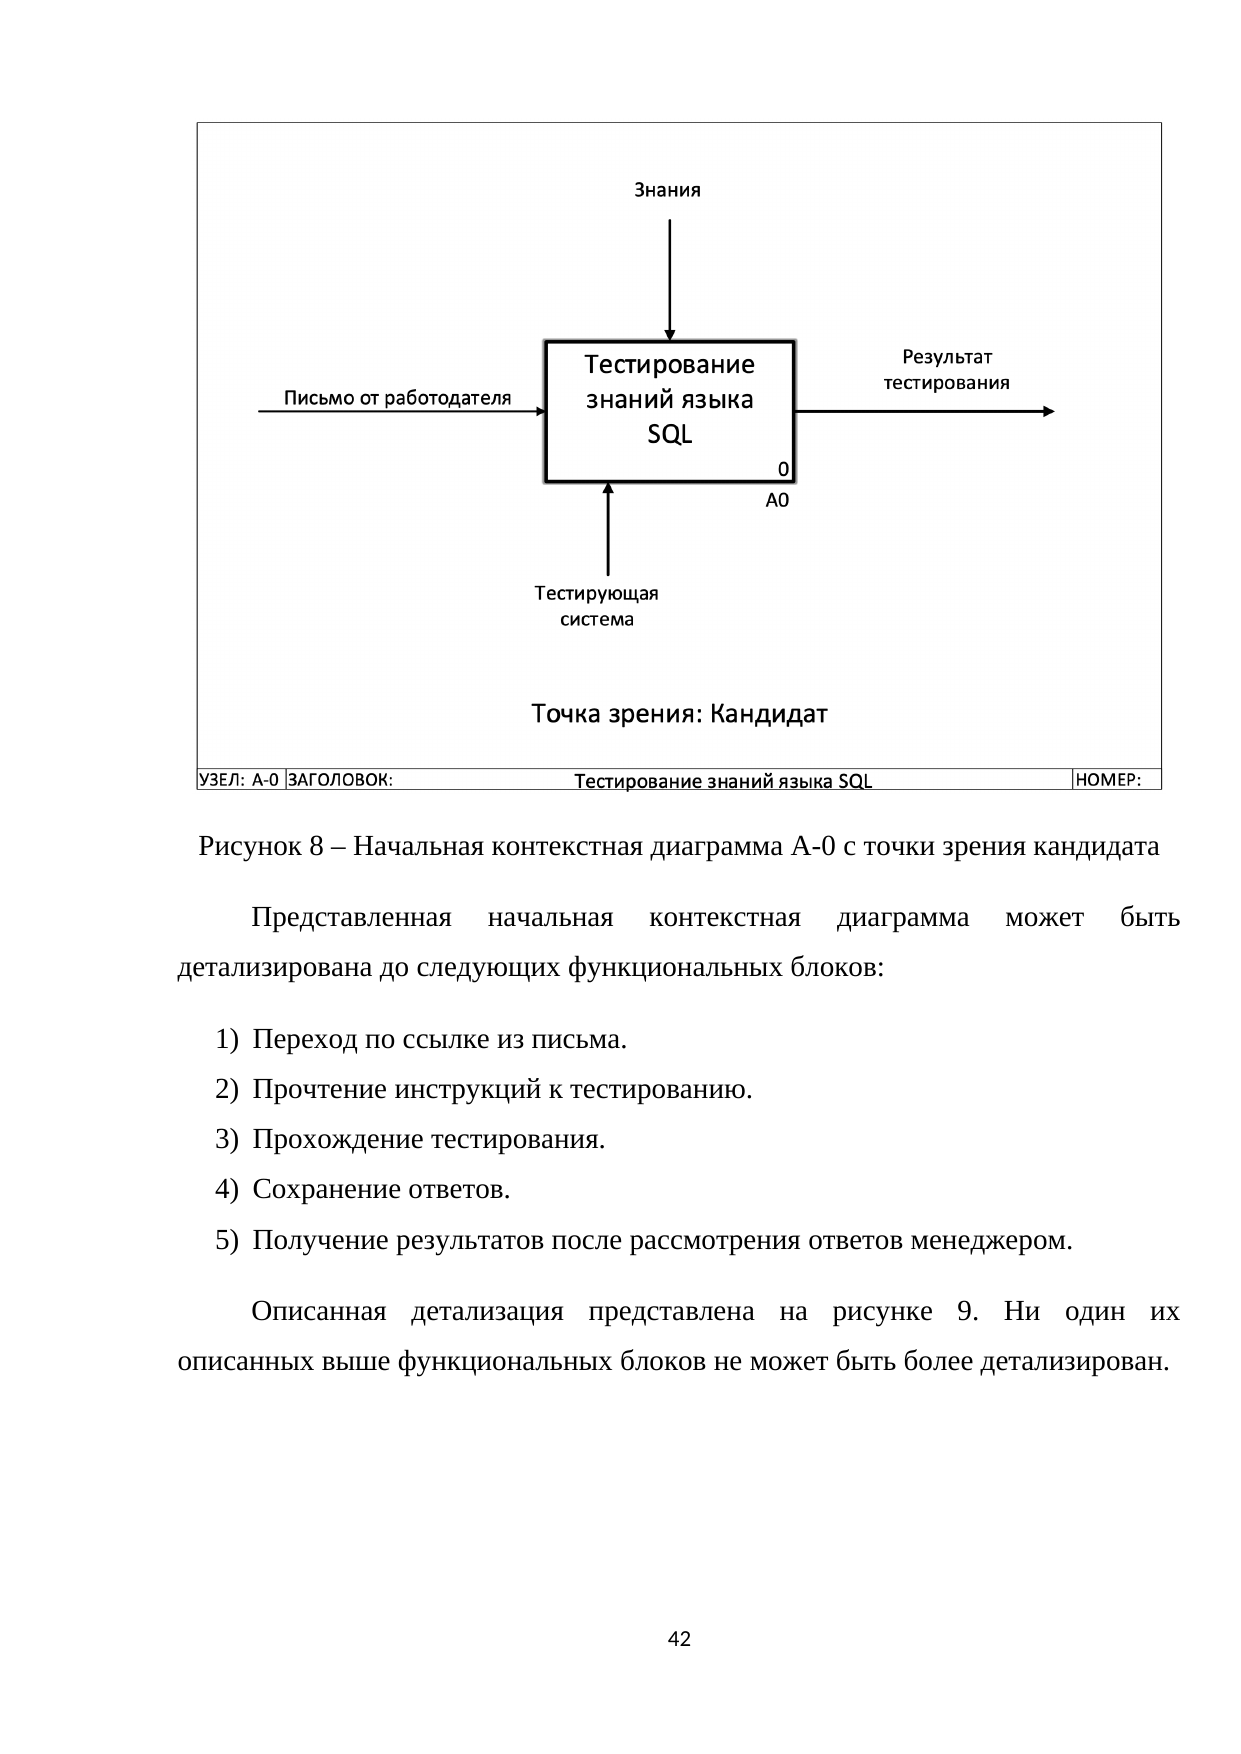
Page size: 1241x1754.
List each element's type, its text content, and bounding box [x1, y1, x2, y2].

list Прохождение тестирования. [215, 1121, 1181, 1155]
picture [192, 118, 1167, 794]
list Получение результатов после рассмотрения ответов менеджером. [215, 1222, 1181, 1256]
text Описанная детализация представлена на рисунке 9. Ни один их описанных выше функциональных блоков не может быть более детализирован. [177, 1293, 1181, 1377]
list Переход по ссылке из письма. [215, 1021, 1181, 1054]
text Рисунок 8 – Начальная контекстная диаграмма А-0 с точки зрения кандидата [177, 828, 1181, 862]
list Сохранение ответов. [215, 1172, 1181, 1205]
text Представленная начальная контекстная диаграмма может быть детализирована до следующих функциональных блоков: [177, 899, 1181, 983]
list Прочтение инструкций к тестированию. [215, 1071, 1181, 1104]
